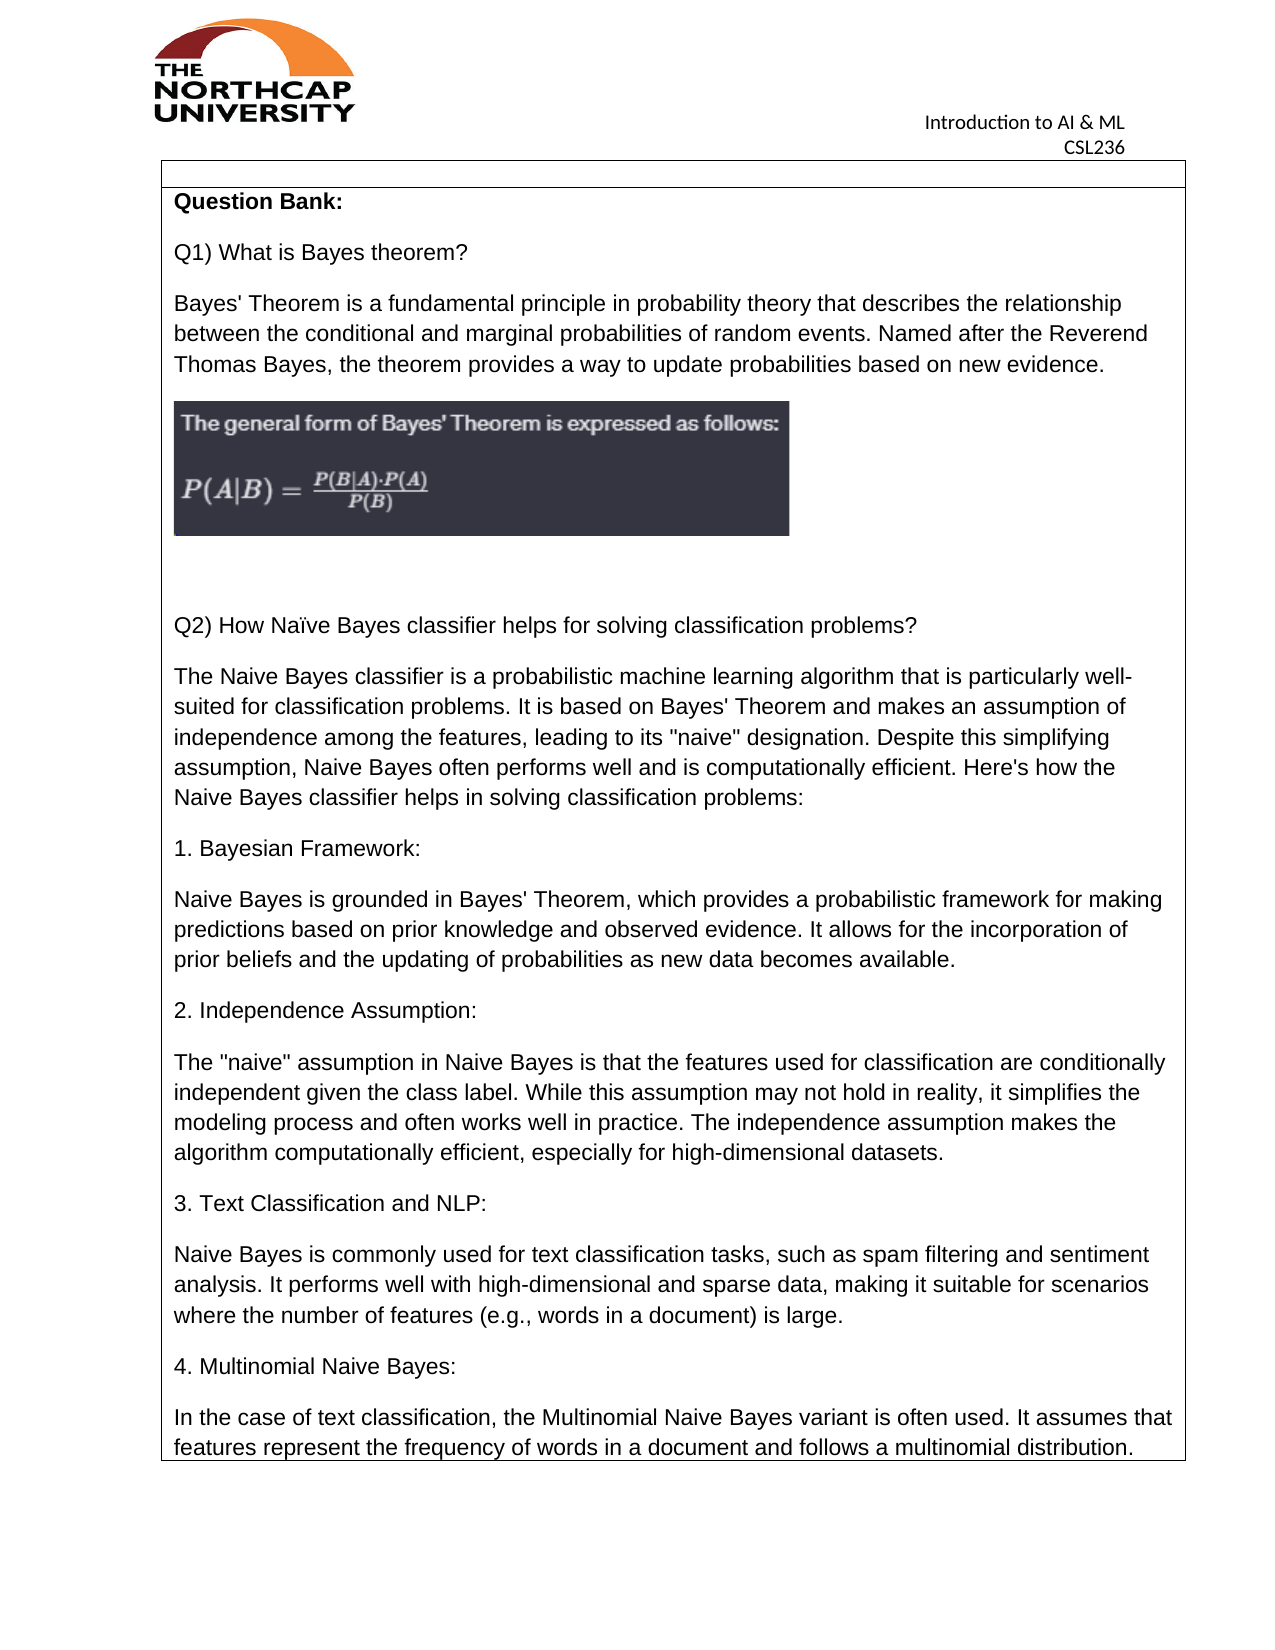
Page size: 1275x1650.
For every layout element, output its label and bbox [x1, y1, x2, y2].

picture [150, 15, 358, 129]
table_cell [162, 188, 1185, 1460]
table_cell [162, 161, 1185, 187]
picture [173, 401, 790, 536]
